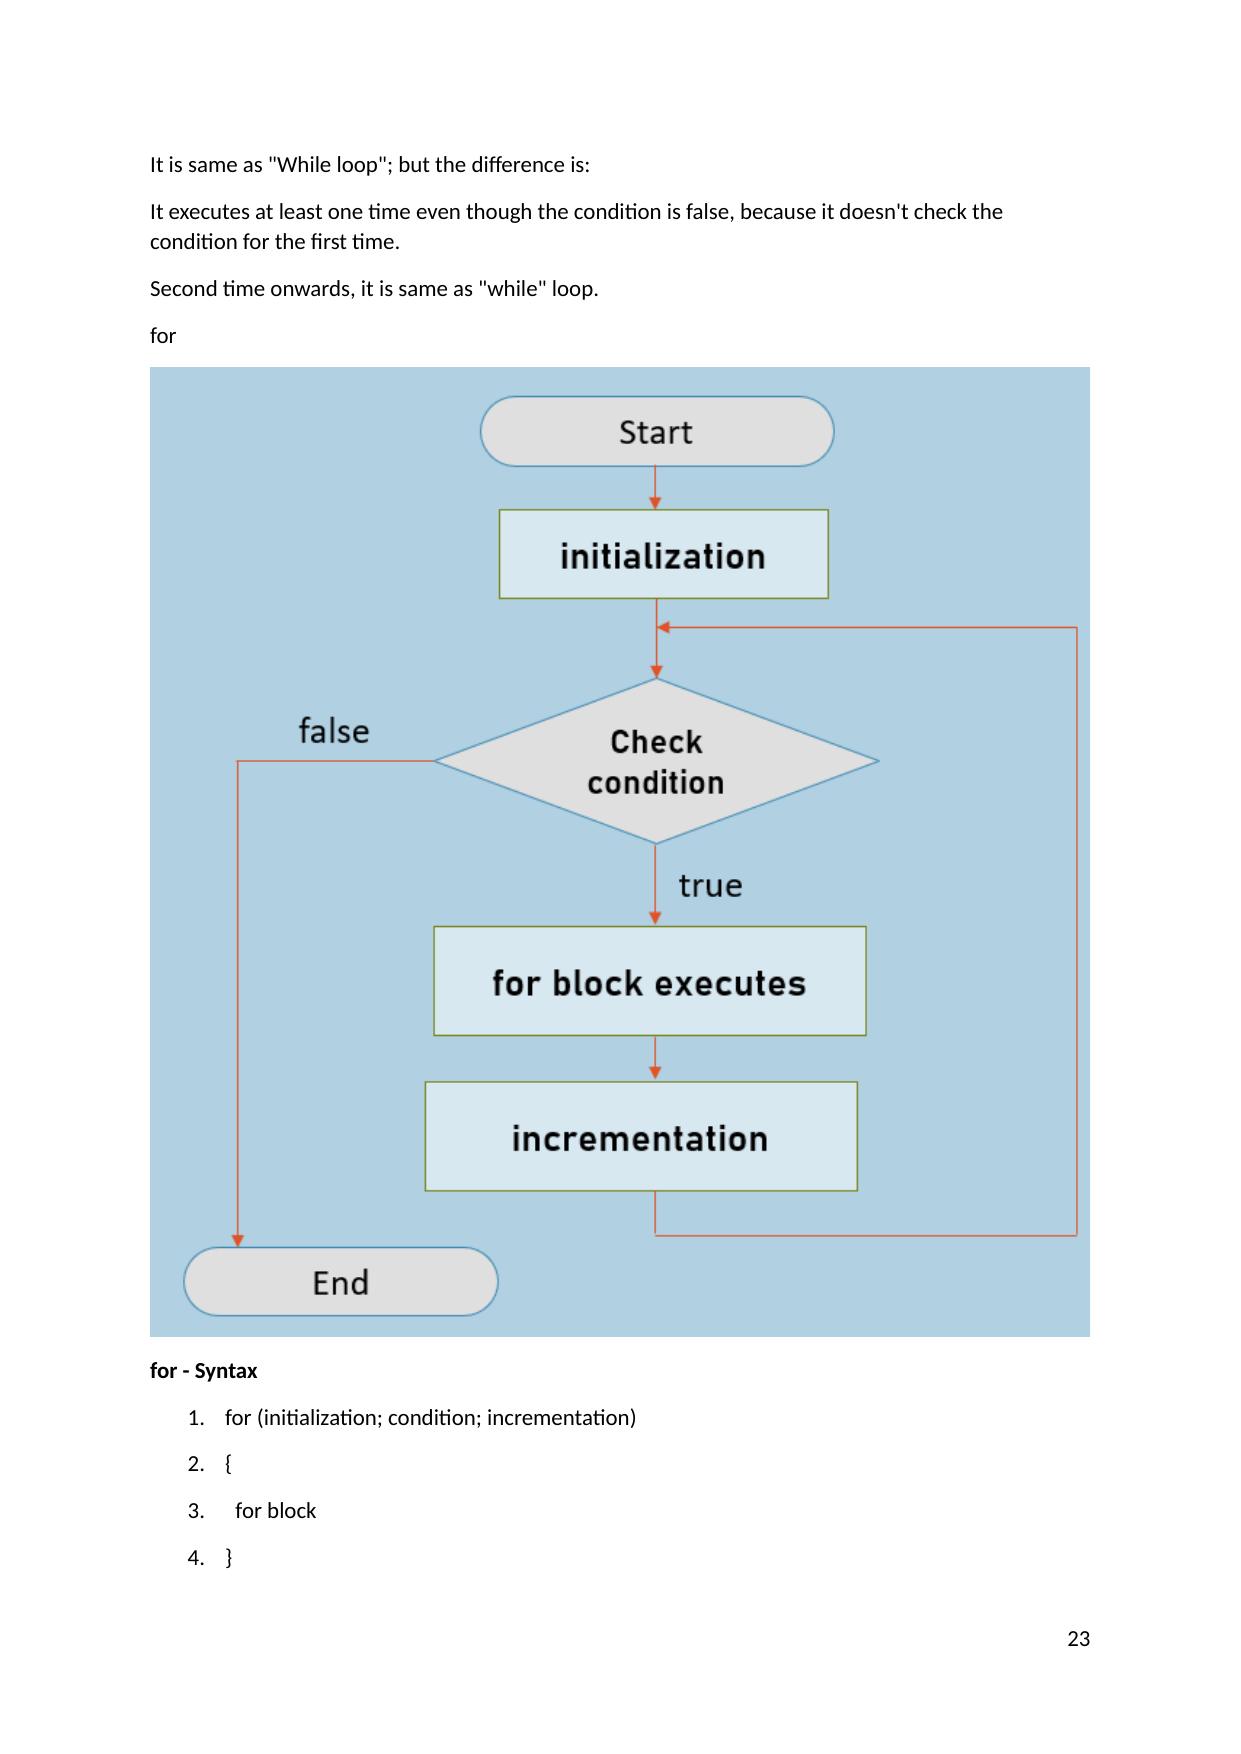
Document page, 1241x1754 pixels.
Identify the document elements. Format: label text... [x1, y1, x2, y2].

picture [150, 367, 1091, 1337]
list for block [187, 1496, 1090, 1524]
text for - Syntax [150, 1356, 1090, 1384]
list } [187, 1543, 1090, 1571]
text It executes at least one time even though the condition is false, because it doesn't check the condition for the first time. [150, 197, 1090, 255]
text It is same as "While loop"; but the difference is: [150, 150, 1090, 178]
text Second time onwards, it is same as "while" loop. [150, 274, 1090, 302]
list for (initialization; condition; incrementation) [187, 1403, 1090, 1431]
list { [187, 1449, 1090, 1477]
text for [150, 321, 1090, 349]
